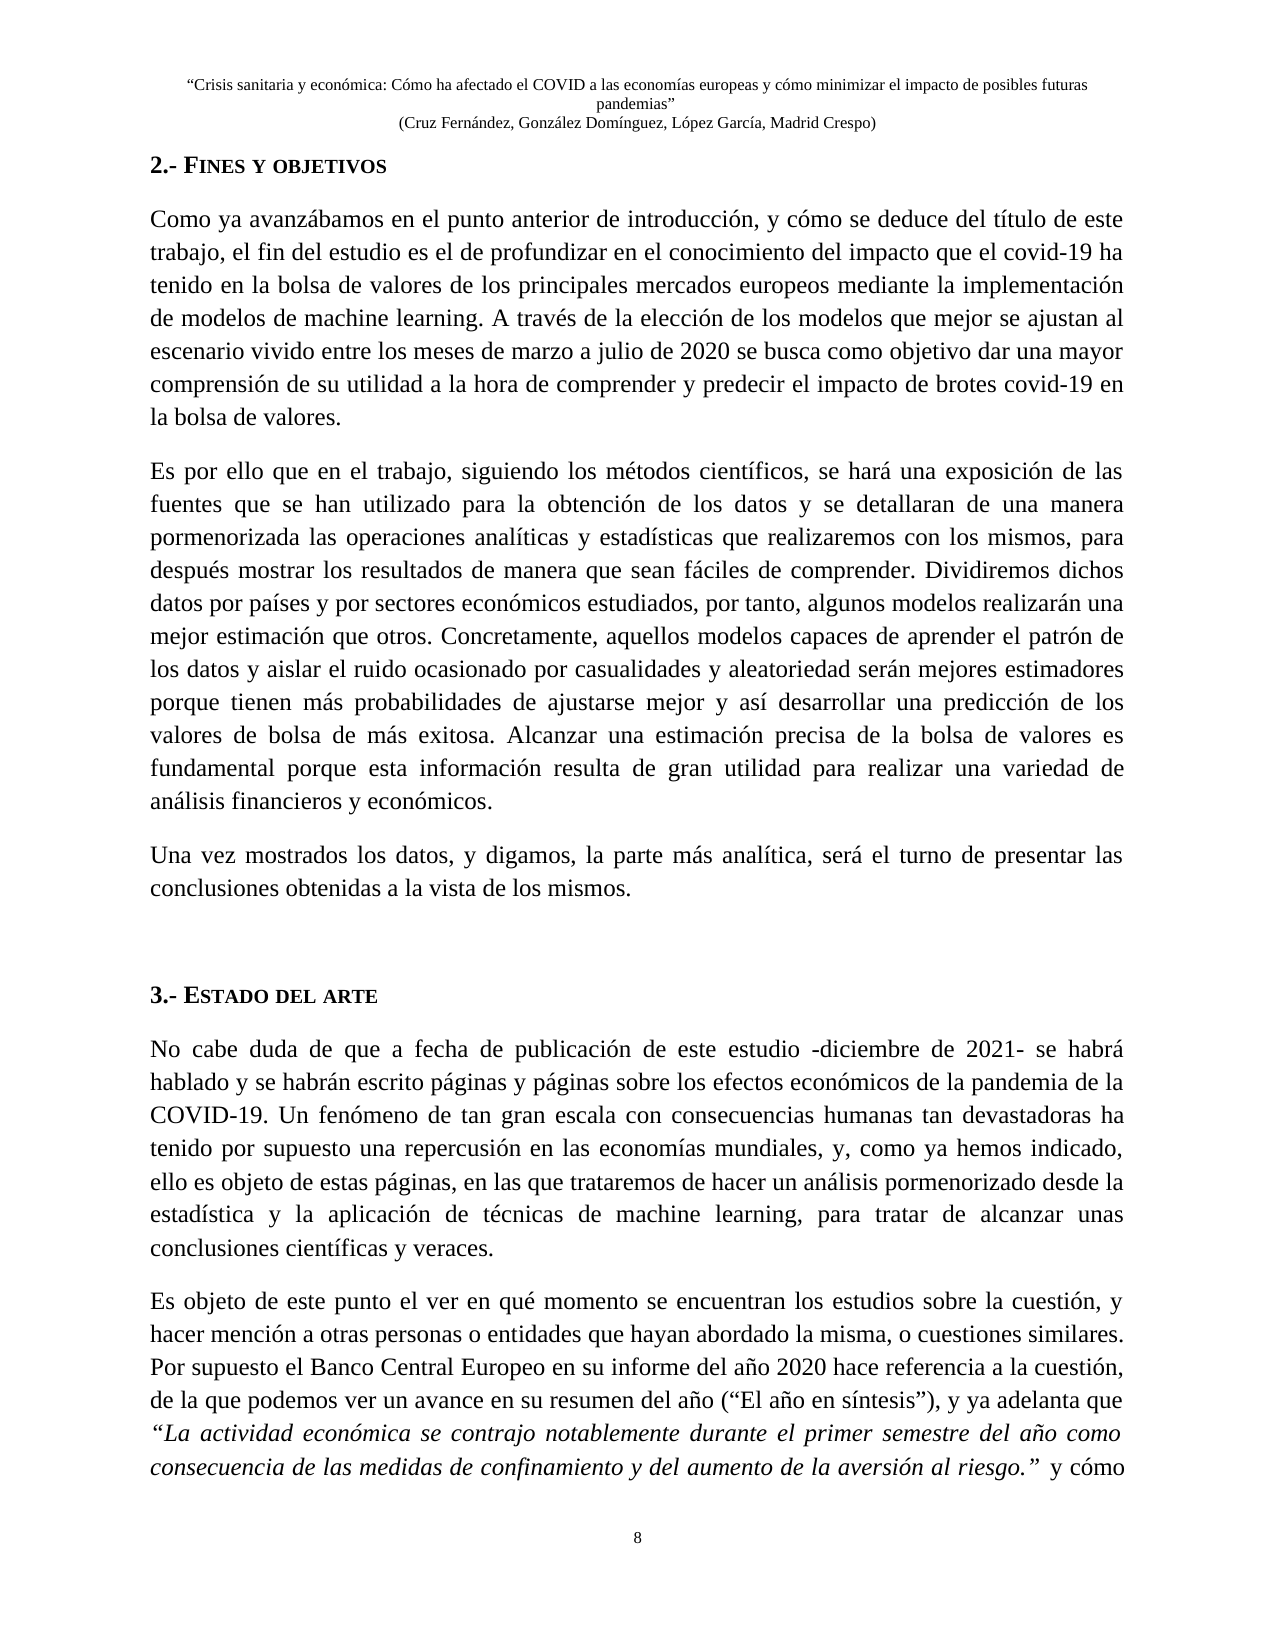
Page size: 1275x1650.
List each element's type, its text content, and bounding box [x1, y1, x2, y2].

text No cabe duda de que a fecha de publicación de este estudio -diciembre de 2021- se habrá hablado y se habrán escrito páginas y páginas sobre los efectos económicos de la pandemia de la COVID-19. Un fenómeno de tan gran escala con consecuencias humanas tan devastadoras ha tenido por supuesto una repercusión en las economías mundiales, y, como ya hemos indicado, ello es objeto de estas páginas, en las que trataremos de hacer un análisis pormenorizado desde la estadística y la aplicación de técnicas de machine learning, para tratar de alcanzar unas conclusiones científicas y veraces. [150, 1034, 1125, 1261]
text 2.- Fines y objetivos [150, 150, 1125, 179]
text 3.- Estado del arte [150, 981, 1125, 1009]
text Es por ello que en el trabajo, siguiendo los métodos científicos, se hará una exposición de las fuentes que se han utilizado para la obtención de los datos y se detallaran de una manera pormenorizada las operaciones analíticas y estadísticas que realizaremos con los mismos, para después mostrar los resultados de manera que sean fáciles de comprender. Dividiremos dichos datos por países y por sectores económicos estudiados, por tanto, algunos modelos realizarán una mejor estimación que otros. Concretamente, aquellos modelos capaces de aprender el patrón de los datos y aislar el ruido ocasionado por casualidades y aleatoriedad serán mejores estimadores porque tienen más probabilidades de ajustarse mejor y así desarrollar una predicción de los valores de bolsa de más exitosa. Alcanzar una estimación precisa de la bolsa de valores es fundamental porque esta información resulta de gran utilidad para realizar una variedad de análisis financieros y económicos. [150, 456, 1125, 815]
text Una vez mostrados los datos, y digamos, la parte más analítica, será el turno de presentar las conclusiones obtenidas a la vista de los mismos. [150, 840, 1125, 902]
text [150, 1286, 1125, 1480]
text Como ya avanzábamos en el punto anterior de introducción, y cómo se deduce del título de este trabajo, el fin del estudio es el de profundizar en el conocimiento del impacto que el covid-19 ha tenido en la bolsa de valores de los principales mercados europeos mediante la implementación de modelos de machine learning. A través de la elección de los modelos que mejor se ajustan al escenario vivido entre los meses de marzo a julio de 2020 se busca como objetivo dar una mayor comprensión de su utilidad a la hora de comprender y predecir el impacto de brotes covid-19 en la bolsa de valores. [150, 204, 1125, 431]
